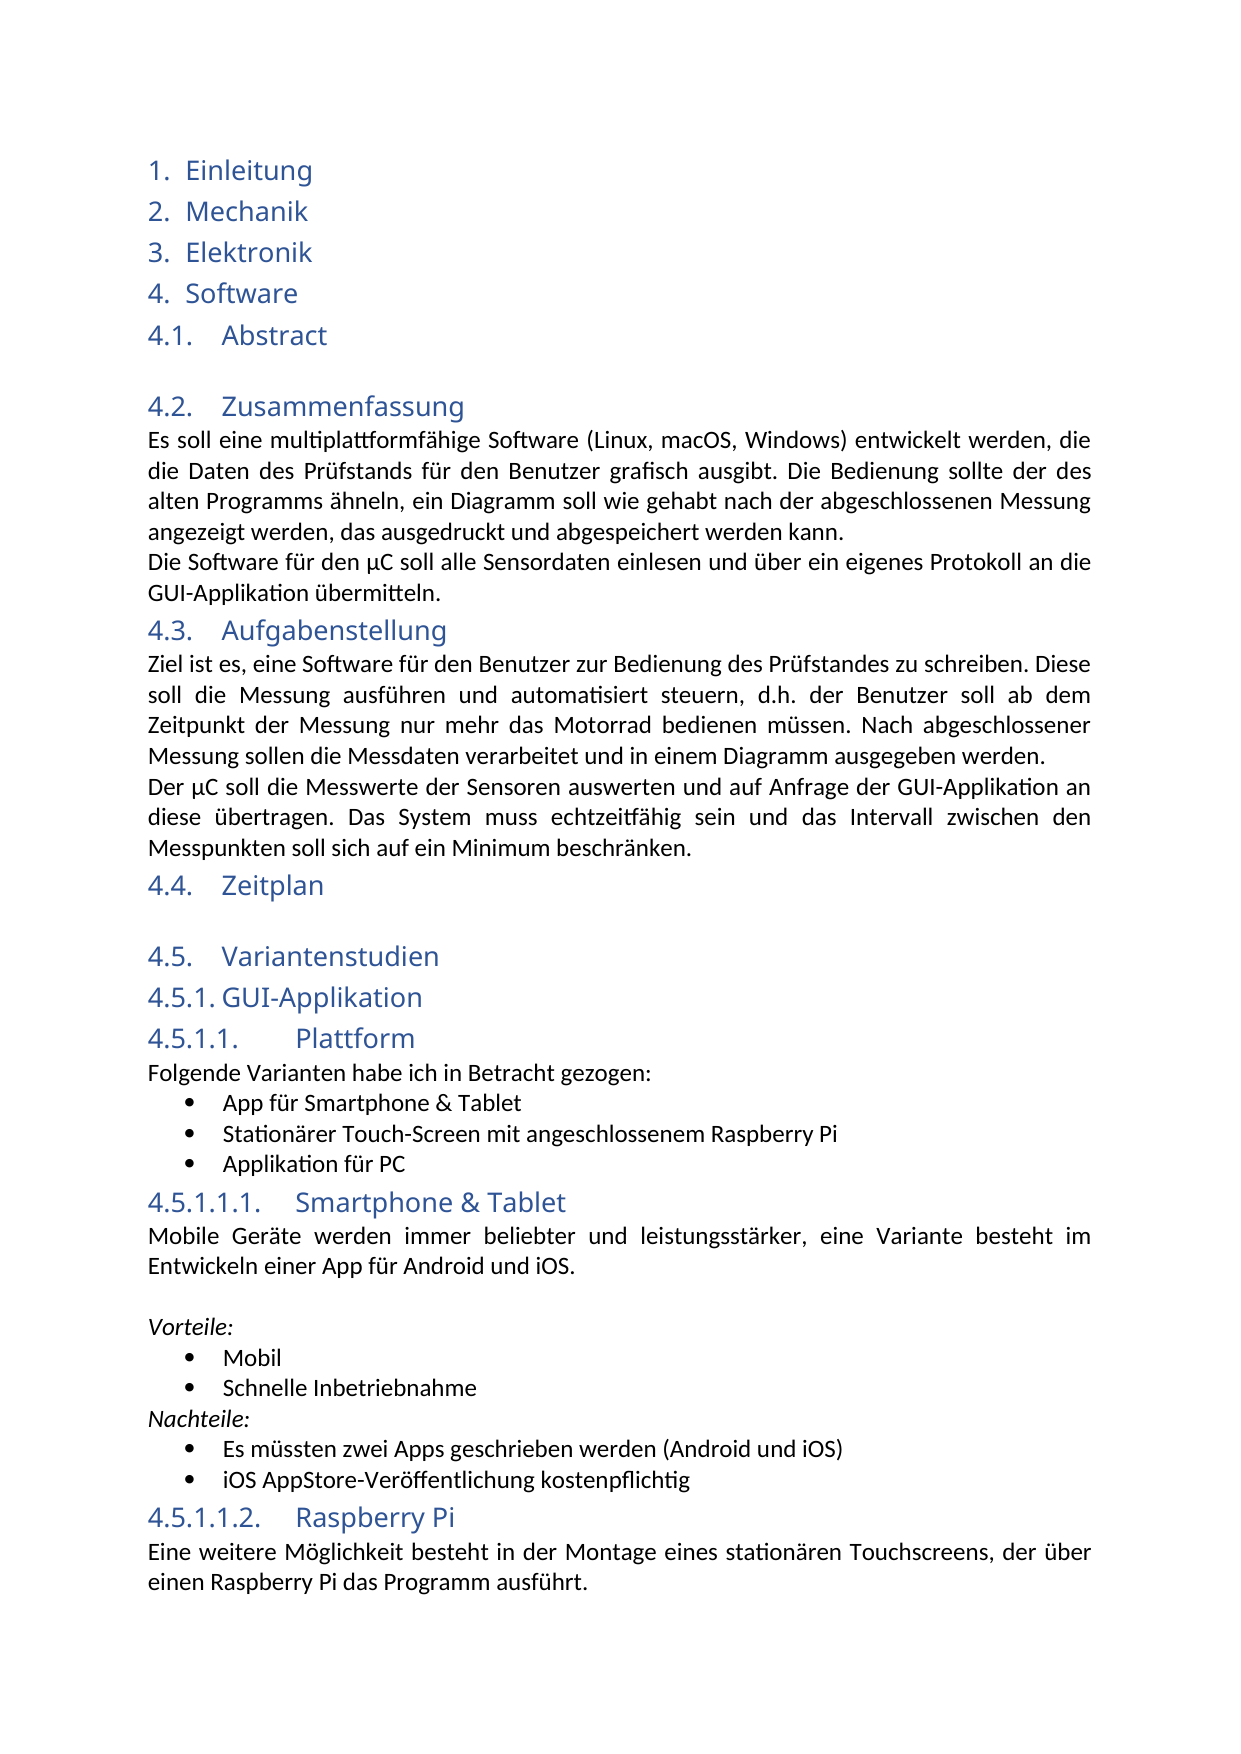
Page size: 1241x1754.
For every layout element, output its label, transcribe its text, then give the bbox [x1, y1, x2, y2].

text Die Software für den µC soll alle Sensordaten einlesen und über ein eigenes Protokoll an die GUI-Applikation übermitteln. [148, 546, 1093, 607]
list Es müssten zwei Apps geschrieben werden (Android und iOS) [185, 1434, 1093, 1464]
list App für Smartphone & Tablet [185, 1087, 1093, 1118]
text Mobile Geräte werden immer beliebter und leistungsstärker, eine Variante besteht im Entwickeln einer App für Android und iOS. [148, 1220, 1093, 1281]
list iOS AppStore-Veröffentlichung kostenpflichtig [185, 1464, 1093, 1495]
subtitle Plattform [148, 1020, 1093, 1057]
text Nachteile: [148, 1403, 1093, 1434]
subtitle Zusammenfassung [148, 387, 1093, 424]
subtitle Raspberry Pi [148, 1499, 1093, 1536]
subtitle GUI-Applikation [148, 979, 1093, 1016]
subtitle Variantenstudien [148, 938, 1093, 975]
text Vorteile: [148, 1312, 1093, 1342]
text Eine weitere Möglichkeit besteht in der Montage eines stationären Touchscreens, der über einen Raspberry Pi das Programm ausführt. [148, 1536, 1093, 1597]
list Stationärer Touch-Screen mit angeschlossenem Raspberry Pi [185, 1118, 1093, 1148]
text Ziel ist es, eine Software für den Benutzer zur Bedienung des Prüfstandes zu schreiben. Diese soll die Messung ausführen und automatisiert steuern, d.h. der Benutzer soll ab dem Zeitpunkt der Messung nur mehr das Motorrad bedienen müssen. Nach abgeschlossener Messung sollen die Messdaten verarbeitet und in einem Diagramm ausgegeben werden. [148, 648, 1093, 771]
subtitle Einleitung [148, 152, 1093, 189]
list Mobil [185, 1342, 1093, 1373]
list Applikation für PC [185, 1148, 1093, 1179]
text Folgende Varianten habe ich in Betracht gezogen: [148, 1057, 1093, 1087]
subtitle Software [148, 275, 1093, 312]
text Der µC soll die Messwerte der Sensoren auswerten und auf Anfrage der GUI-Applikation an diese übertragen. Das System muss echtzeitfähig sein und das Intervall zwischen den Messpunkten soll sich auf ein Minimum beschränken. [148, 771, 1093, 862]
subtitle Zeitplan [148, 866, 1093, 903]
subtitle Mechanik [148, 193, 1093, 230]
subtitle Elektronik [148, 234, 1093, 271]
subtitle Aufgabenstellung [148, 612, 1093, 648]
text Es soll eine multiplattformfähige Software (Linux, macOS, Windows) entwickelt werden, die die Daten des Prüfstands für den Benutzer grafisch ausgibt. Die Bedienung sollte der des alten Programms ähneln, ein Diagramm soll wie gehabt nach der abgeschlossenen Messung angezeigt werden, das ausgedruckt und abgespeichert werden kann. [148, 424, 1093, 546]
list Schnelle Inbetriebnahme [185, 1373, 1093, 1403]
subtitle Abstract [148, 316, 1093, 353]
subtitle Smartphone & Tablet [148, 1183, 1093, 1220]
